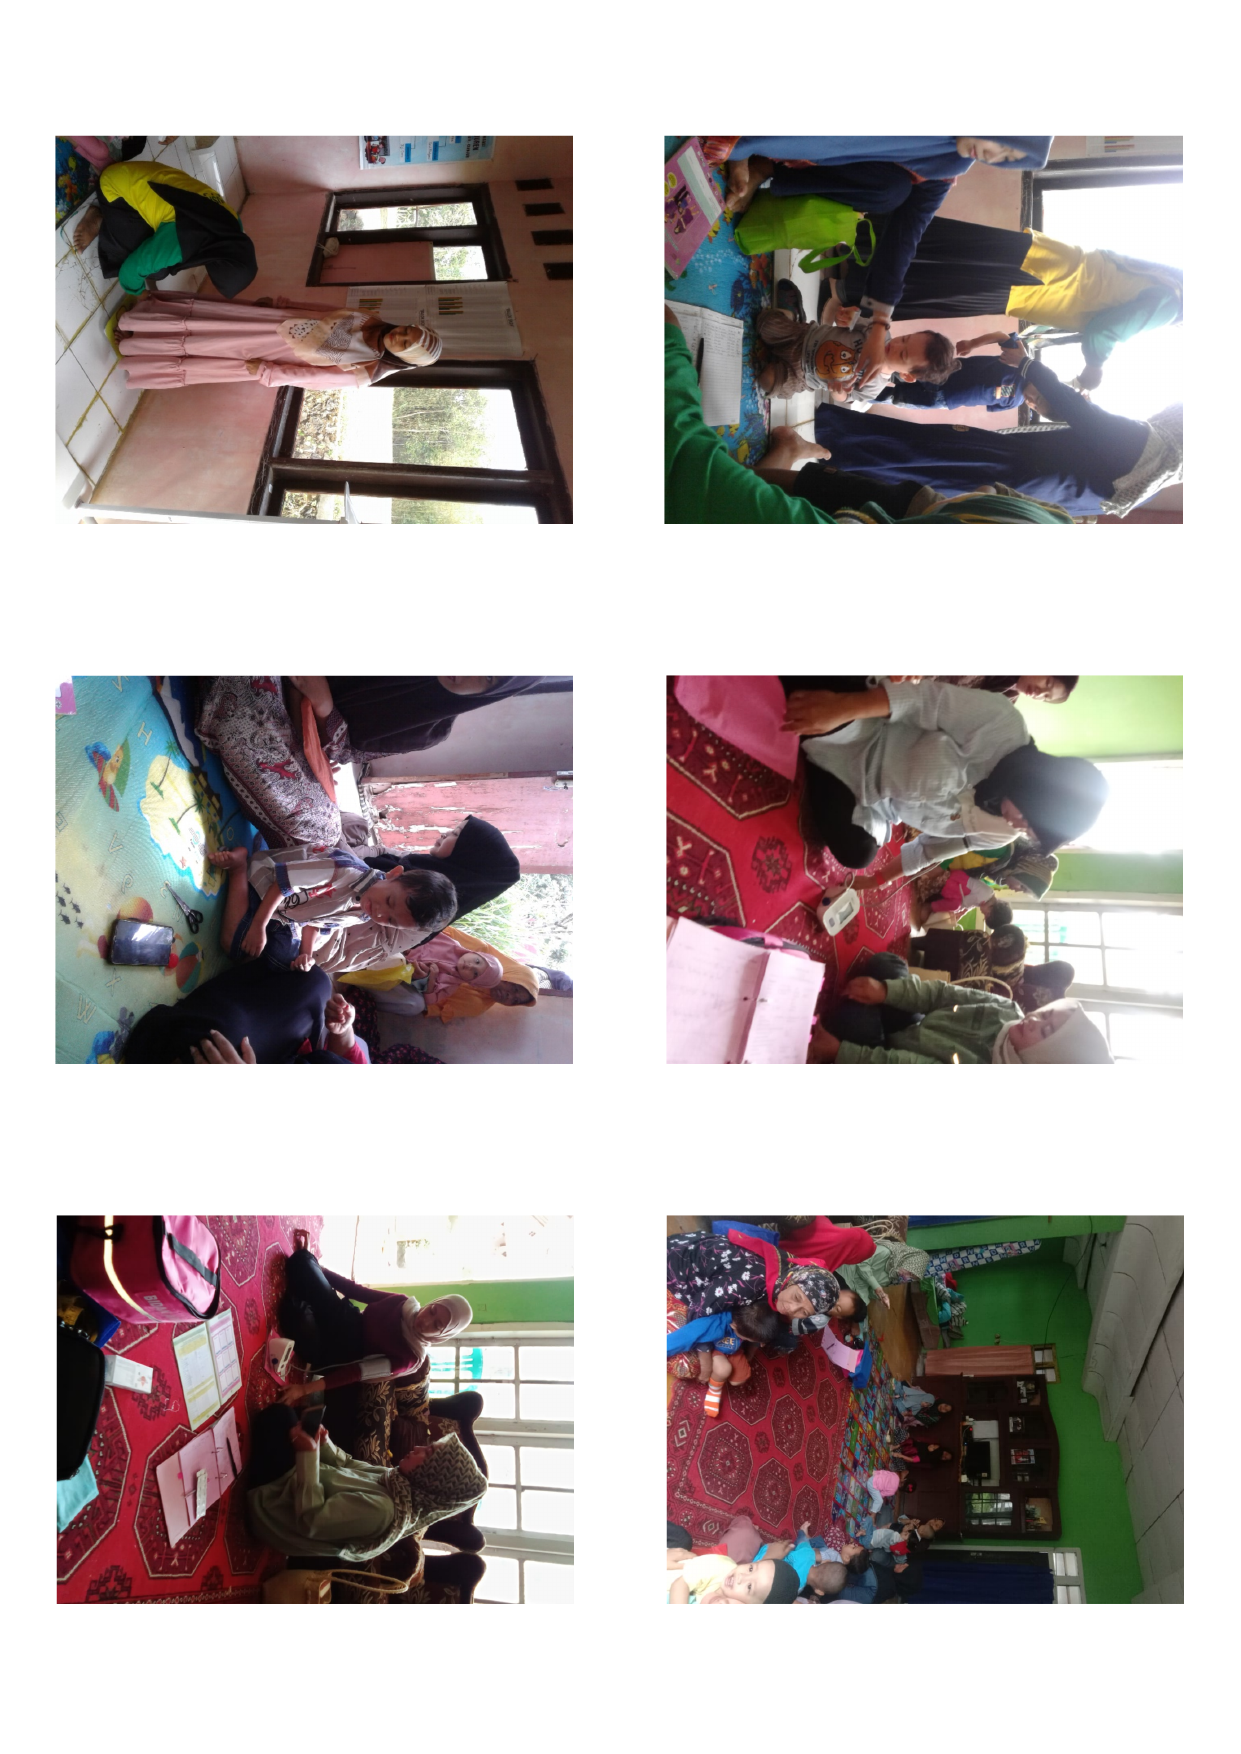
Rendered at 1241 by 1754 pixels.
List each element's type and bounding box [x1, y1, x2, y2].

picture [667, 676, 1183, 1063]
table_header [620, 59, 1195, 599]
picture [56, 676, 573, 1064]
table_cell [620, 1140, 1195, 1681]
table_cell [44, 1140, 620, 1681]
picture [665, 136, 1183, 524]
table_header [44, 59, 620, 599]
table_cell [44, 600, 620, 1140]
picture [667, 1216, 1184, 1603]
picture [57, 1216, 574, 1603]
table_cell [620, 600, 1195, 1140]
picture [56, 136, 573, 524]
